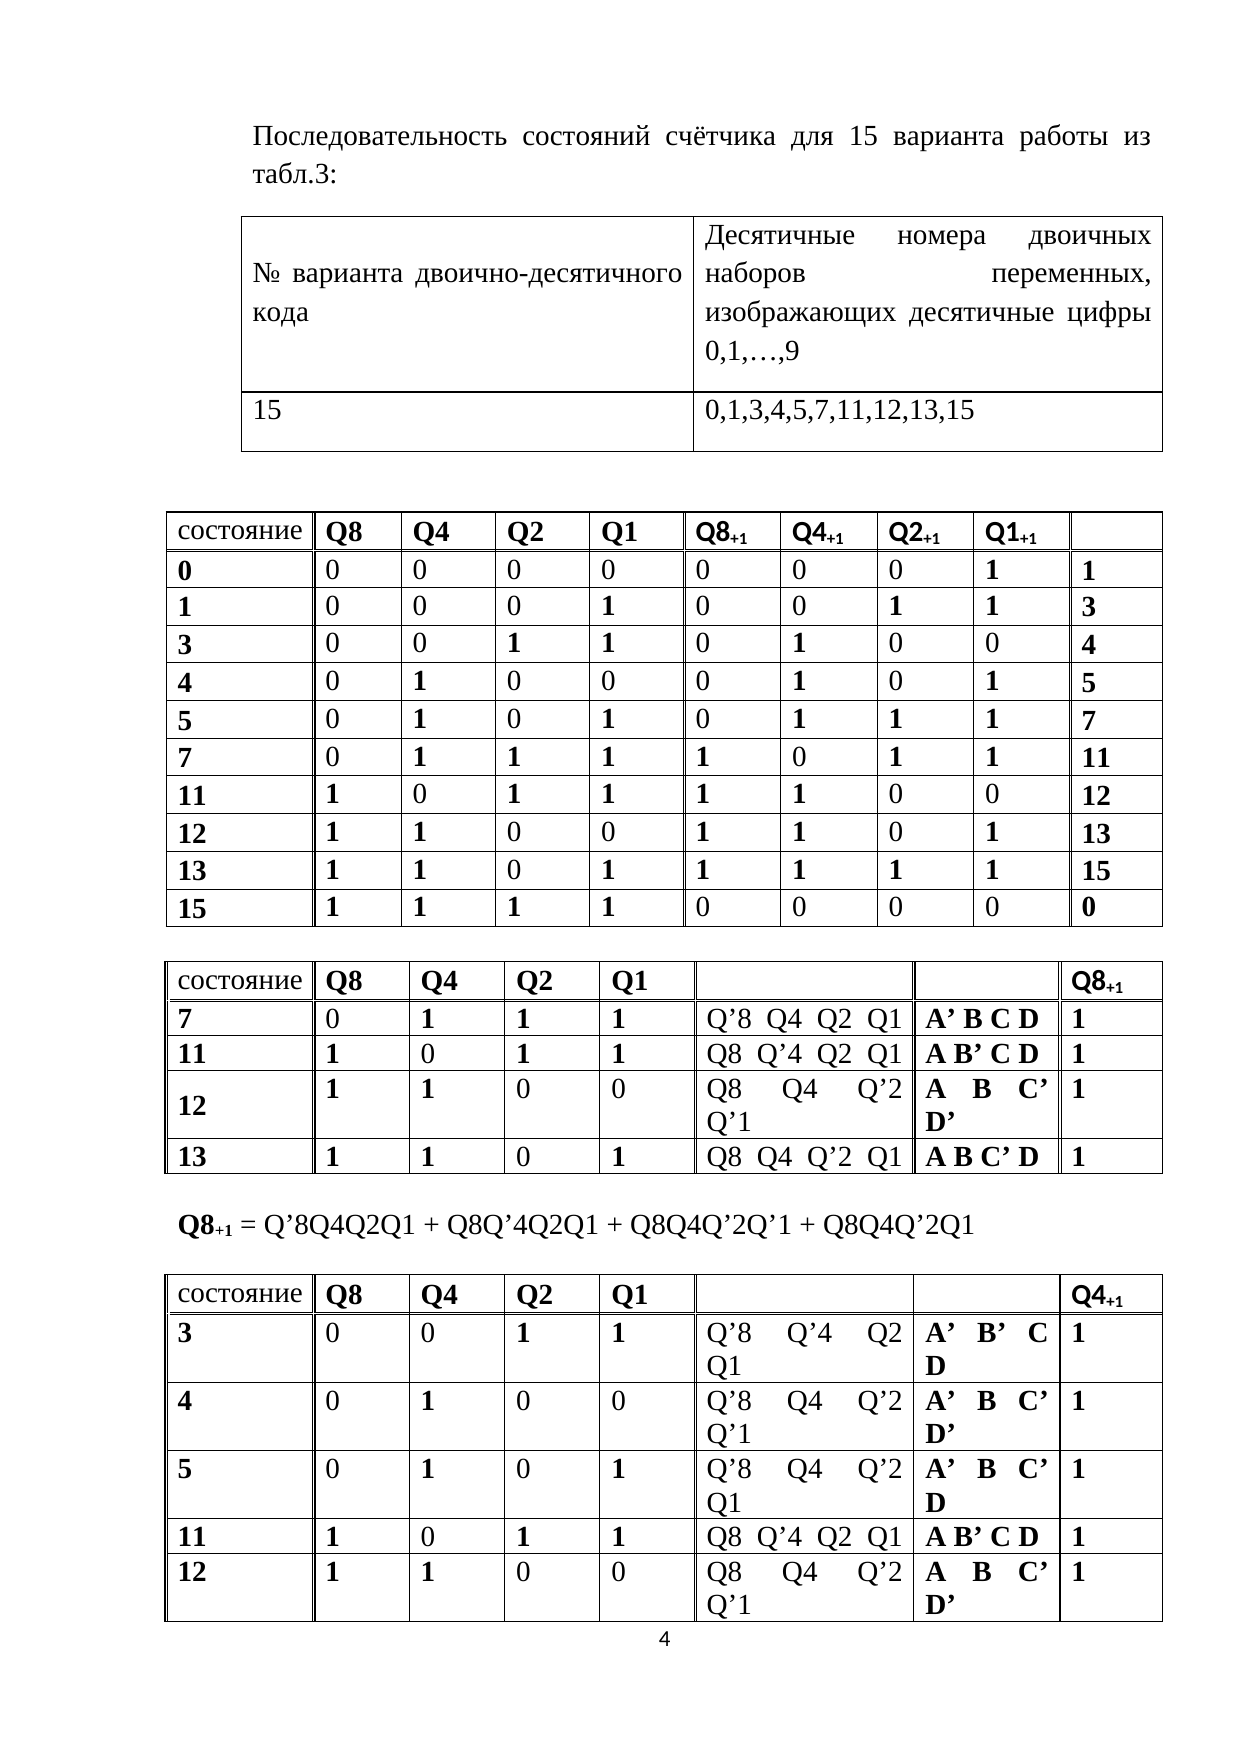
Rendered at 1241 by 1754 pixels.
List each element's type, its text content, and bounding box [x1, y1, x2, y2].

table_cell 0 [316, 588, 401, 624]
table_cell A’ B C’ D [914, 1451, 1059, 1518]
table_cell 1 [410, 1383, 504, 1450]
table_cell 15 [1072, 852, 1162, 888]
table_cell 0 [316, 663, 401, 700]
table_cell 13 [167, 852, 312, 888]
table_cell 1 [686, 852, 780, 888]
table_cell 15 [167, 890, 312, 926]
table_cell 11 [167, 776, 312, 813]
table_cell 0 [496, 552, 589, 587]
table_cell 1 [1072, 552, 1162, 587]
table_cell 1 [410, 1554, 504, 1621]
table_cell 1 [402, 890, 495, 926]
table_cell 1 [505, 1002, 599, 1035]
table_header [697, 1275, 913, 1312]
table_cell 1 [878, 588, 973, 624]
table_cell 0 [878, 776, 973, 813]
table_cell 1 [402, 852, 495, 888]
table_cell 0 [316, 701, 401, 738]
table_cell 1 [410, 1002, 504, 1035]
table_cell 0 [316, 1451, 409, 1518]
table_cell 0 [686, 663, 780, 700]
table_cell Q’8 Q4 Q’2 Q1 [697, 1451, 913, 1518]
table_cell 1 [402, 701, 495, 738]
table_cell Q8 Q4 Q’2 Q’1 [697, 1554, 913, 1621]
table_cell 0 [590, 814, 683, 851]
table_cell 0 [686, 626, 780, 662]
table_cell 1 [781, 663, 877, 700]
table_cell 1 [1061, 1315, 1162, 1382]
table_cell 1 [316, 1554, 409, 1621]
table_header Q1 [600, 1275, 694, 1312]
table_cell 1 [496, 776, 589, 813]
table_cell 0 [781, 552, 877, 587]
table_header Q4 [410, 962, 504, 998]
table_cell 12 [167, 814, 312, 851]
table_cell 0 [402, 626, 495, 662]
table_cell 1 [878, 701, 973, 738]
table_header состояние [167, 513, 312, 549]
table_cell 0 [878, 663, 973, 700]
table_cell 4 [168, 1383, 312, 1450]
table_cell 1 [878, 739, 973, 775]
table_cell 1 [316, 776, 401, 813]
table_cell 0 [316, 626, 401, 662]
table_cell A B C’ D [916, 1139, 1058, 1172]
table_cell 1 [974, 701, 1069, 738]
table_cell 0 [590, 663, 683, 700]
table_cell Q8 Q4 Q’2 Q’1 [697, 1071, 912, 1138]
table_cell 7 [167, 739, 312, 775]
table_cell 4 [167, 663, 312, 700]
table_cell 12 [168, 1071, 312, 1138]
table_header Q4 [410, 1275, 504, 1312]
table_cell 1 [590, 588, 683, 624]
table_cell 0,1,3,4,5,7,11,12,13,15 [694, 393, 1162, 451]
table_cell A’ B C D [916, 1002, 1058, 1035]
table_cell 1 [1062, 1002, 1162, 1035]
table_header Q8 [316, 1275, 409, 1312]
table_cell 0 [686, 890, 780, 926]
table_cell 0 [402, 588, 495, 624]
table_cell 1 [505, 1036, 599, 1070]
table_cell 0 [496, 588, 589, 624]
table_cell A B C’ D’ [914, 1554, 1059, 1621]
table_cell 1 [496, 626, 589, 662]
table_cell 1 [496, 890, 589, 926]
table_cell 1 [974, 588, 1069, 624]
table_header состояние [168, 1275, 312, 1312]
table_cell 0 [878, 890, 973, 926]
table_header Десятичные номера двоичных наборов переменных, изображающих десятичные цифры 0,1,…,9 [694, 217, 1162, 391]
table_header Q4 [402, 513, 495, 549]
table_header Q8 [316, 513, 401, 549]
table_cell 3 [1072, 588, 1162, 624]
table_cell 1 [590, 776, 683, 813]
table_cell 1 [316, 890, 401, 926]
table_cell 3 [168, 1312, 312, 1382]
table_header Q4+1 [1061, 1275, 1162, 1312]
table_cell 12 [168, 1554, 312, 1621]
table_cell 1 [316, 1071, 409, 1138]
table_cell 0 [402, 776, 495, 813]
table_cell 13 [1072, 814, 1162, 851]
table_cell 0 [496, 701, 589, 738]
table_header Q8+1 [686, 513, 780, 549]
table_cell 1 [600, 1002, 694, 1035]
table_header Q1+1 [974, 513, 1069, 549]
table_cell 0 [878, 626, 973, 662]
table_cell 0 [167, 552, 312, 587]
table_cell 0 [505, 1451, 599, 1518]
table_cell 1 [600, 1036, 694, 1070]
table_cell 3 [167, 626, 312, 662]
table_cell 11 [168, 1036, 312, 1070]
table_cell 15 [242, 393, 693, 451]
table_cell 0 [316, 1002, 409, 1035]
table_cell 0 [316, 1383, 409, 1450]
table_cell 1 [878, 852, 973, 888]
table_cell A B’ C D [914, 1519, 1059, 1553]
table_cell 1 [600, 1519, 694, 1553]
table_cell 0 [316, 739, 401, 775]
table_cell 1 [316, 814, 401, 851]
table_cell 1 [600, 1139, 694, 1172]
table_cell 0 [878, 552, 973, 587]
table_cell 0 [974, 776, 1069, 813]
table_cell 1 [600, 1315, 694, 1382]
table_header Q2 [505, 962, 599, 998]
table_cell 1 [974, 814, 1069, 851]
table_cell 7 [168, 999, 312, 1035]
table_header [916, 962, 1058, 998]
table_cell Q’8 Q4 Q2 Q1 [697, 1002, 912, 1035]
table_cell 1 [402, 739, 495, 775]
table_cell 0 [600, 1383, 694, 1450]
table_cell 4 [1072, 626, 1162, 662]
table_cell 1 [1061, 1451, 1162, 1518]
table_header [914, 1275, 1059, 1312]
table_cell 0 [1072, 890, 1162, 926]
table_header Q8+1 [1062, 962, 1162, 998]
table_cell 1 [410, 1139, 504, 1172]
table_cell Q8 Q’4 Q2 Q1 [697, 1036, 912, 1070]
table_cell 1 [402, 663, 495, 700]
table_cell 0 [686, 701, 780, 738]
table_cell 1 [590, 852, 683, 888]
table_cell 13 [168, 1139, 312, 1172]
table_cell 1 [781, 626, 877, 662]
table_header состояние [168, 962, 312, 998]
table_cell 0 [402, 552, 495, 587]
table_cell 1 [974, 552, 1069, 587]
table_cell 1 [781, 852, 877, 888]
table_cell 0 [410, 1315, 504, 1382]
table_cell 1 [410, 1071, 504, 1138]
table_cell 0 [686, 588, 780, 624]
table_cell A B C’ D’ [916, 1071, 1058, 1138]
table_cell 1 [781, 776, 877, 813]
table_cell A’ B C’ D’ [914, 1383, 1059, 1450]
table_cell 12 [1072, 776, 1162, 813]
table_cell Q8 Q’4 Q2 Q1 [697, 1519, 913, 1553]
table_cell 1 [410, 1451, 504, 1518]
table_cell 1 [316, 1519, 409, 1553]
table_cell Q8 Q4 Q’2 Q1 [697, 1139, 912, 1172]
table_cell 1 [1062, 1036, 1162, 1070]
table_cell 0 [496, 663, 589, 700]
table_header Q2+1 [878, 513, 973, 549]
table_cell 1 [590, 626, 683, 662]
table_cell 0 [496, 814, 589, 851]
text Q8+1 = Q’8Q4Q2Q1 + Q8Q’4Q2Q1 + Q8Q4Q’2Q’1 + Q8Q4Q’2Q1 [177, 1207, 1152, 1241]
table_cell 1 [316, 1139, 409, 1172]
table_cell 0 [496, 852, 589, 888]
table_header Q2 [505, 1275, 599, 1312]
table_cell 1 [505, 1519, 599, 1553]
table_cell 1 [316, 852, 401, 888]
table_cell 0 [316, 552, 401, 587]
table_cell 7 [1072, 701, 1162, 738]
table_cell 11 [1072, 739, 1162, 775]
table_cell 0 [974, 890, 1069, 926]
table_cell 5 [167, 701, 312, 738]
table_cell 1 [781, 701, 877, 738]
text Последовательность состояний счётчика для 15 варианта работы из табл.3: [252, 118, 1152, 190]
table_cell 0 [878, 814, 973, 851]
table_cell 0 [410, 1036, 504, 1070]
table_cell 1 [167, 588, 312, 624]
table_cell 1 [496, 739, 589, 775]
table_header Q1 [590, 513, 683, 549]
table_cell 1 [1061, 1554, 1162, 1621]
table_header Q8 [316, 962, 409, 998]
table_cell 0 [505, 1383, 599, 1450]
table_cell 1 [1062, 1139, 1162, 1172]
table_cell 0 [505, 1071, 599, 1138]
table_cell 0 [781, 739, 877, 775]
table_cell A’ B’ C D [914, 1315, 1059, 1382]
table_cell 1 [505, 1315, 599, 1382]
table_header [1072, 513, 1162, 549]
table_cell 0 [600, 1554, 694, 1621]
table_cell 1 [1062, 1071, 1162, 1138]
table_cell 1 [1061, 1383, 1162, 1450]
table_cell 1 [974, 739, 1069, 775]
table_header Q1 [600, 962, 694, 998]
table_header Q2 [496, 513, 589, 549]
table_cell 0 [600, 1071, 694, 1138]
table_cell 1 [1061, 1519, 1162, 1553]
table_cell 1 [686, 739, 780, 775]
table_cell 0 [781, 588, 877, 624]
table_cell 1 [974, 852, 1069, 888]
table_cell 5 [1072, 663, 1162, 700]
table_cell 1 [686, 814, 780, 851]
table_cell 0 [316, 1315, 409, 1382]
table_cell 1 [316, 1036, 409, 1070]
table_cell A B’ C D [916, 1036, 1058, 1070]
table_cell 0 [505, 1139, 599, 1172]
table_cell 0 [505, 1554, 599, 1621]
table_cell 0 [974, 626, 1069, 662]
table_cell 1 [590, 739, 683, 775]
table_cell Q’8 Q’4 Q2 Q1 [697, 1315, 913, 1382]
table_cell 11 [168, 1519, 312, 1553]
table_cell 1 [402, 814, 495, 851]
table_cell 0 [781, 890, 877, 926]
table_cell 0 [410, 1519, 504, 1553]
table_cell 1 [974, 663, 1069, 700]
table_cell Q’8 Q4 Q’2 Q’1 [697, 1383, 913, 1450]
table_cell 1 [590, 701, 683, 738]
table_cell 1 [781, 814, 877, 851]
table_cell 1 [686, 776, 780, 813]
table_cell 1 [600, 1451, 694, 1518]
table_cell 0 [686, 552, 780, 587]
table_cell 5 [168, 1451, 312, 1518]
table_cell 0 [590, 552, 683, 587]
table_header № варианта двоично-десятичного кода [242, 217, 693, 391]
table_header [697, 962, 912, 998]
table_header Q4+1 [781, 513, 877, 549]
table_cell 1 [590, 890, 683, 926]
